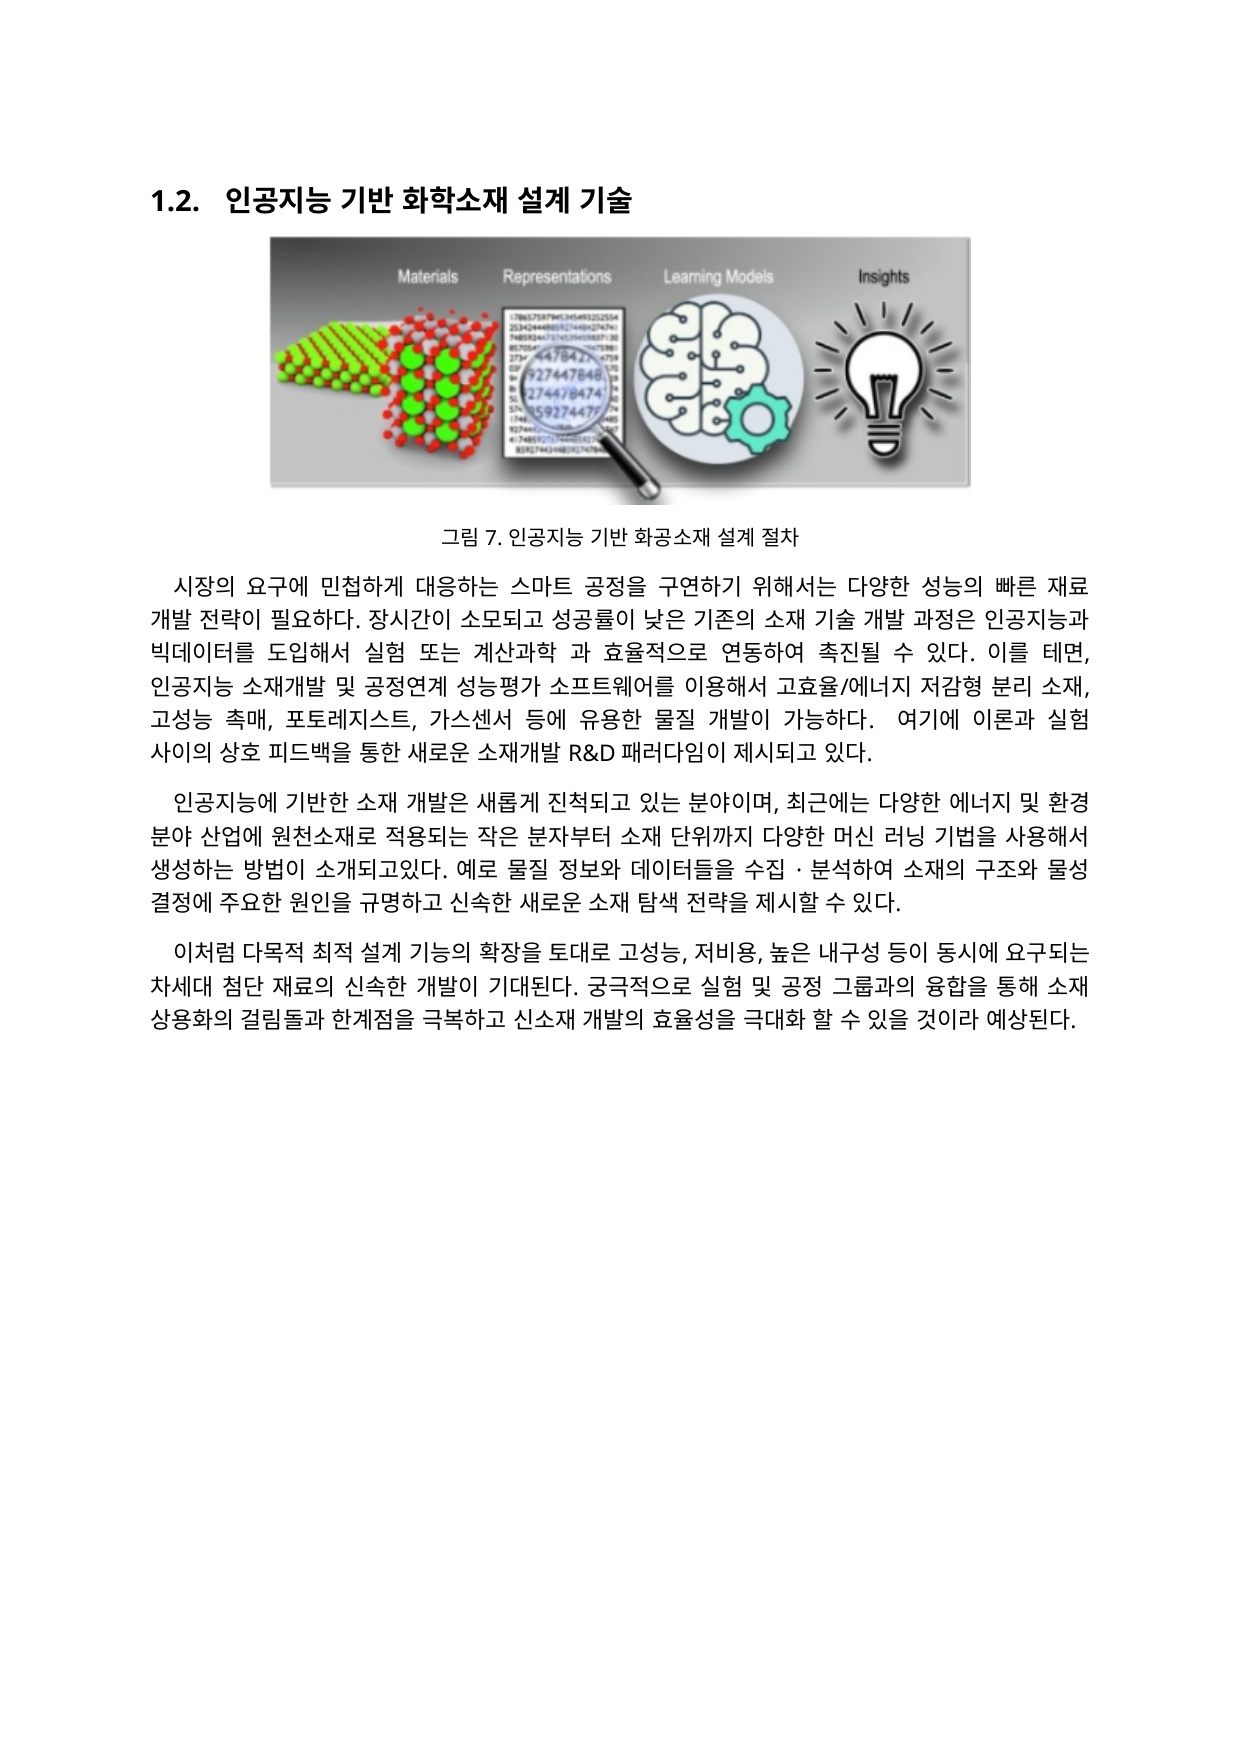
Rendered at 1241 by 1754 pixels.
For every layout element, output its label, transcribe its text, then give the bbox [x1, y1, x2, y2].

text 인공지능에 기반한 소재 개발은 새롭게 진척되고 있는 분야이며, 최근에는 다양한 에너지 및 환경 분야 산업에 원천소재로 적용되는 작은 분자부터 소재 단위까지 다양한 머신 러닝 기법을 사용해서 생성하는 방법이 소개되고있다. 예로 물질 정보와 데이터들을 수집 · 분석하여 소재의 구조와 물성 결정에 주요한 원인을 규명하고 신속한 새로운 소재 탐색 전략을 제시할 수 있다. [150, 785, 1090, 918]
picture [269, 236, 971, 505]
text 시장의 요구에 민첩하게 대응하는 스마트 공정을 구연하기 위해서는 다양한 성능의 빠른 재료 개발 전략이 필요하다. 장시간이 소모되고 성공률이 낮은 기존의 소재 기술 개발 과정은 인공지능과 빅데이터를 도입해서 실험 또는 계산과학 과 효율적으로 연동하여 촉진될 수 있다. 이를 테면, 인공지능 소재개발 및 공정연계 성능평가 소프트웨어를 이용해서 고효율/에너지 저감형 분리 소재, 고성능 촉매, 포토레지스트, 가스센서 등에 유용한 물질 개발이 가능하다. 여기에 이론과 실험 사이의 상호 피드백을 통한 새로운 소재개발 R&D 패러다임이 제시되고 있다. [150, 569, 1090, 768]
text 이처럼 다목적 최적 설계 기능의 확장을 토대로 고성능, 저비용, 높은 내구성 등이 동시에 요구되는 차세대 첨단 재료의 신속한 개발이 기대된다. 궁극적으로 실험 및 공정 그룹과의 융합을 통해 소재 상용화의 걸림돌과 한계점을 극복하고 신소재 개발의 효율성을 극대화 할 수 있을 것이라 예상된다. [150, 935, 1090, 1035]
subtitle 인공지능 기반 화학소재 설계 기술 [150, 177, 1090, 219]
text 그림 7. 인공지능 기반 화공소재 설계 절차 [150, 522, 1090, 552]
